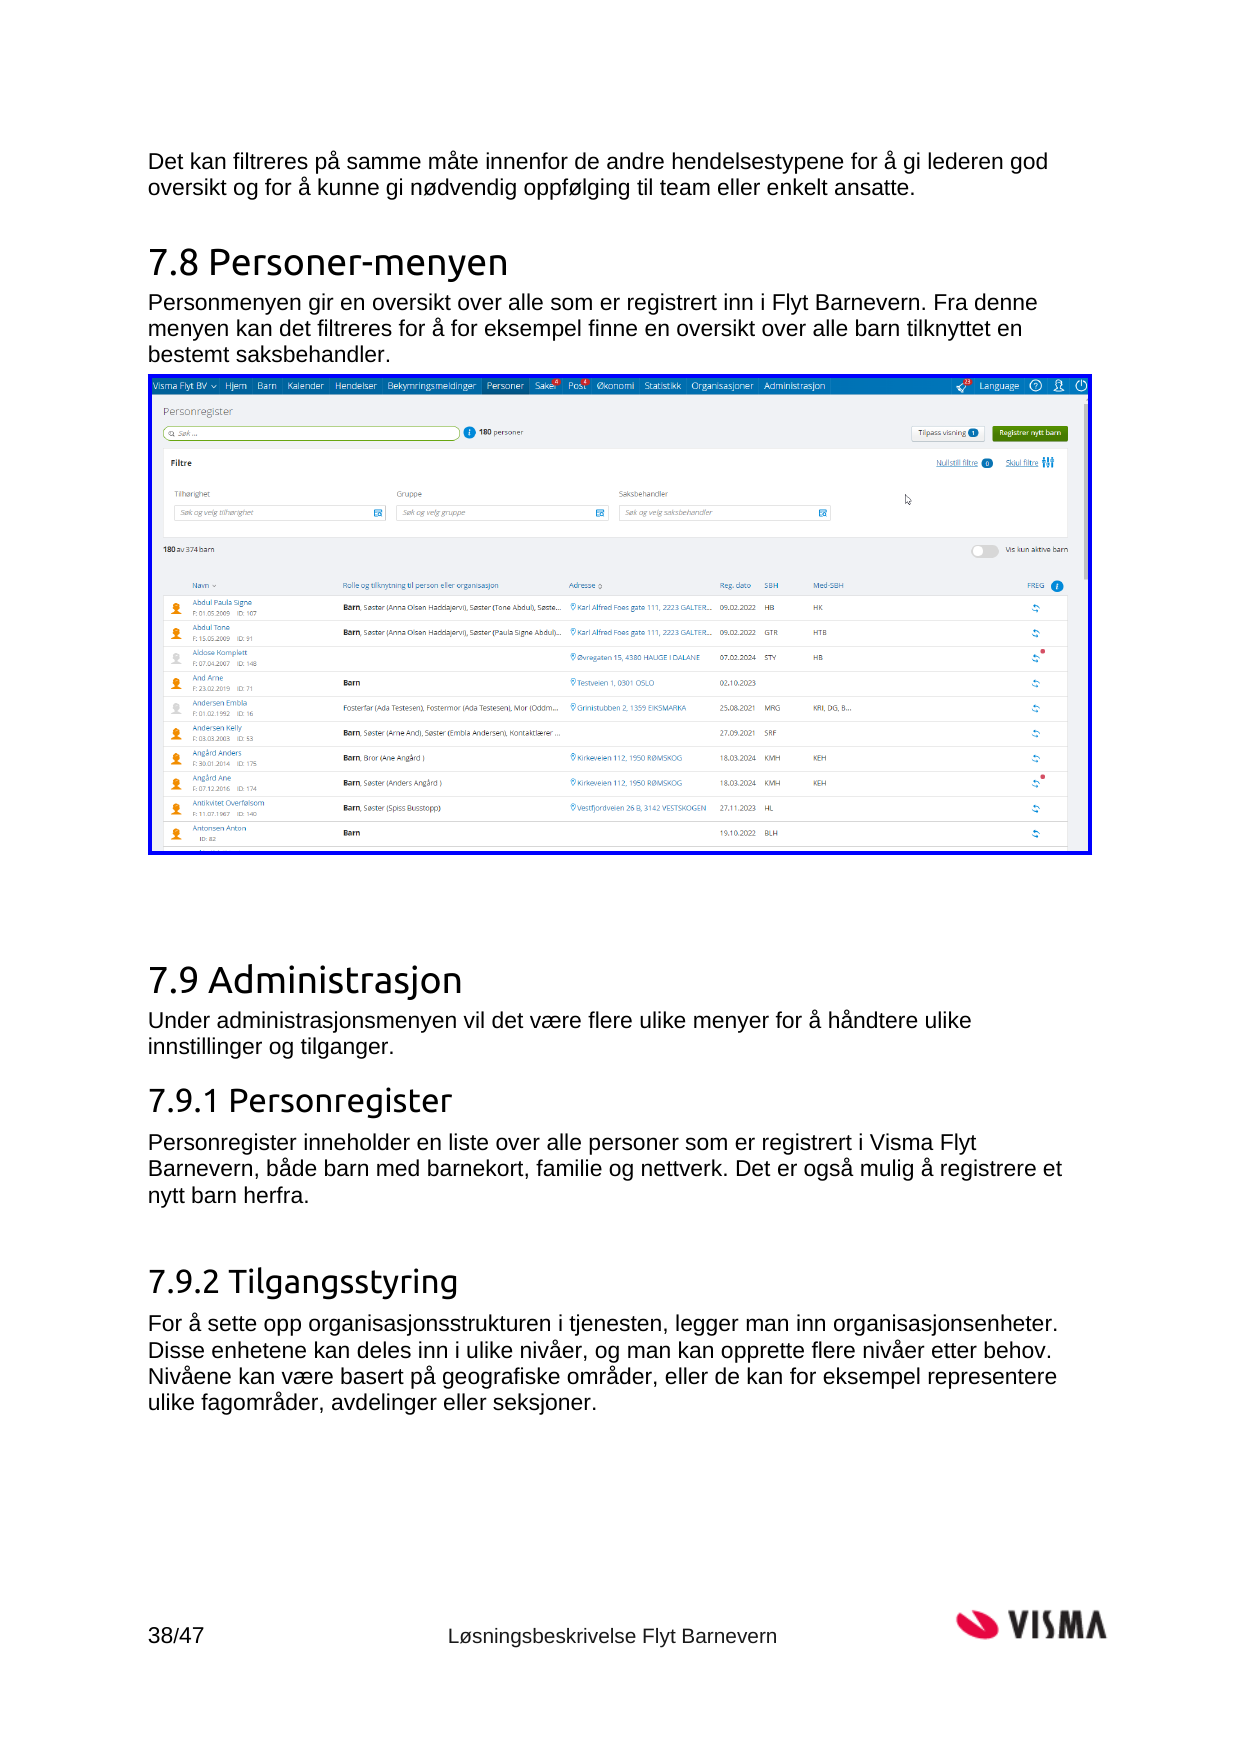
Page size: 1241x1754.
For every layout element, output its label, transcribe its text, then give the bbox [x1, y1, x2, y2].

text Personregister inneholder en liste over alle personer som er registrert i Visma Flyt Barnevern, både barn med barnekort, familie og nettverk. Det er også mulig å registrere et nytt barn herfra. [148, 1129, 1093, 1208]
subtitle 7.9 Administrasjon [148, 957, 1093, 1000]
picture [152, 378, 1088, 851]
text Personmenyen gir en oversikt over alle som er registrert inn i Flyt Barnevern. Fra denne menyen kan det filtreres for å for eksempel finne en oversikt over alle barn tilknyttet en bestemt saksbehandler. [148, 288, 1093, 368]
text For å sette opp organisasjonsstrukturen i tjenesten, legger man inn organisasjonsenheter. Disse enhetene kan deles inn i ulike nivåer, og man kan opprette flere nivåer etter behov. Nivåene kan være basert på geografiske områder, eller de kan for eksempel representere ulike fagområder, avdelinger eller seksjoner. [148, 1310, 1093, 1416]
subtitle 7.8 Personer-menyen [148, 239, 1093, 282]
text Det kan filtreres på samme måte innenfor de andre hendelsestypene for å gi lederen god oversikt og for å kunne gi nødvendig oppfølging til team eller enkelt ansatte. [148, 148, 1093, 200]
picture [904, 1595, 1149, 1655]
subtitle 7.9.2 Tilgangsstyring [148, 1261, 1093, 1300]
text Under administrasjonsmenyen vil det være flere ulike menyer for å håndtere ulike innstillinger og tilganger. [148, 1007, 1093, 1059]
subtitle 7.9.1 Personregister [148, 1080, 1093, 1118]
